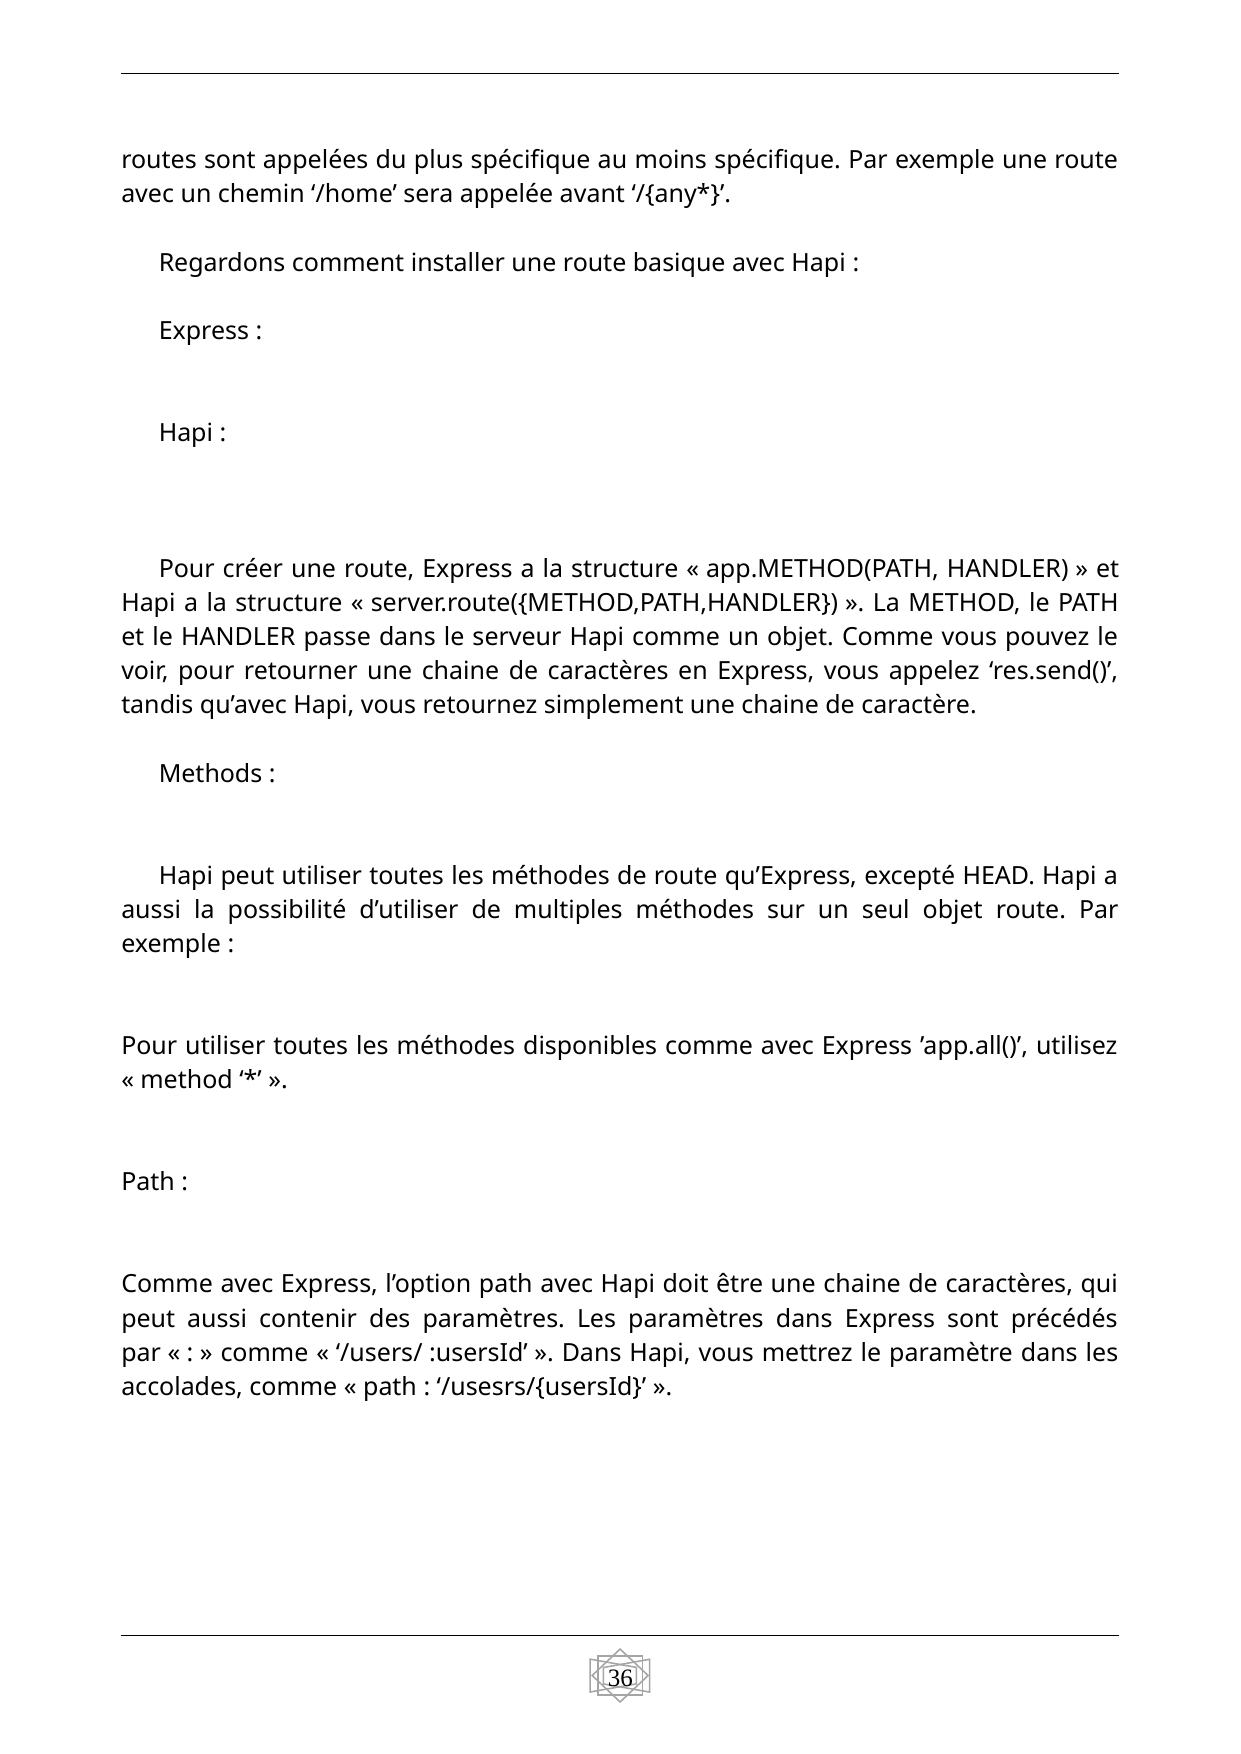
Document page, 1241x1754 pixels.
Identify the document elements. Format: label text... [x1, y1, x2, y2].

text Regardons comment installer une route basique avec Hapi : [121, 244, 1119, 278]
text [121, 142, 1119, 210]
text Comme avec Express, l’option path avec Hapi doit être une chaine de caractères, qui peut aussi contenir des paramètres. Les paramètres dans Express sont précédés par « : » comme « ‘/users/ :usersId’ ». Dans Hapi, vous mettrez le paramètre dans les accolades, comme « path : ‘/usesrs/{usersId}’ ». [121, 1266, 1119, 1402]
text Express : [121, 312, 1119, 346]
text Pour utiliser toutes les méthodes disponibles comme avec Express ’app.all()’, utilisez « method ‘*’ ». [121, 1028, 1119, 1096]
text Hapi peut utiliser toutes les méthodes de route qu’Express, excepté HEAD. Hapi a aussi la possibilité d’utiliser de multiples méthodes sur un seul objet route. Par exemple : [121, 857, 1119, 959]
text Pour créer une route, Express a la structure « app.METHOD(PATH, HANDLER) » et Hapi a la structure « server.route({METHOD,PATH,HANDLER}) ». La METHOD, le PATH et le HANDLER passe dans le serveur Hapi comme un objet. Comme vous pouvez le voir, pour retourner une chaine de caractères en Express, vous appelez ‘res.send()’, tandis qu’avec Hapi, vous retournez simplement une chaine de caractère. [121, 551, 1119, 721]
text Path : [121, 1164, 1119, 1198]
text Hapi : [121, 414, 1119, 449]
text Methods : [121, 755, 1119, 789]
